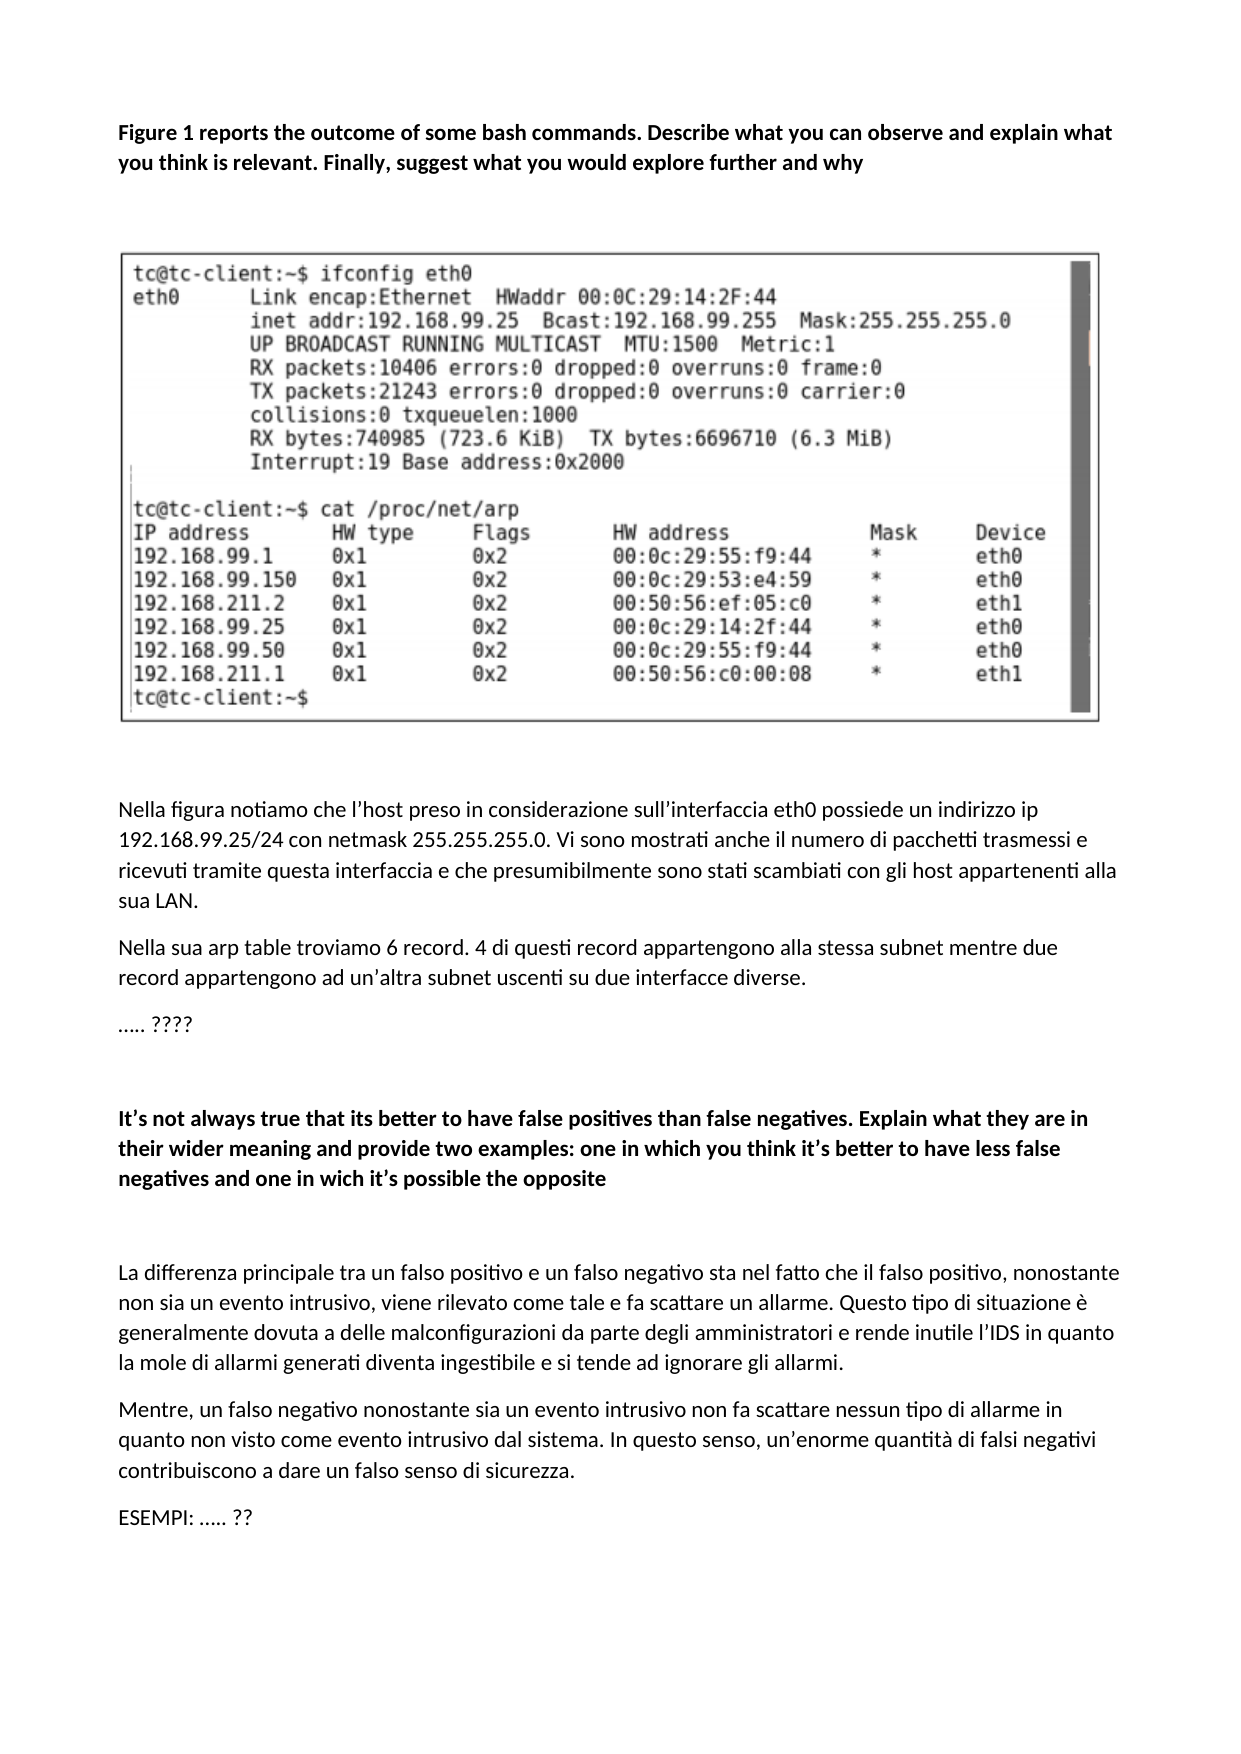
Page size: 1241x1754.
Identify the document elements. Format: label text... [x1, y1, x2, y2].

text ESEMPI: ….. ?? [118, 1503, 1122, 1531]
text It’s not always true that its better to have false positives than false negatives. Explain what they are in their wider meaning and provide two examples: one in which you think it’s better to have less false negatives and one in wich it’s possible the opposite [118, 1104, 1122, 1192]
text Nella sua arp table troviamo 6 record. 4 di questi record appartengono alla stessa subnet mentre due record appartengono ad un’altra subnet uscenti su due interfacce diverse. [118, 933, 1122, 991]
text Mentre, un falso negativo nonostante sia un evento intrusivo non fa scattare nessun tipo di allarme in quanto non visto come evento intrusivo dal sistema. In questo senso, un’enorme quantità di falsi negativi contribuiscono a dare un falso senso di sicurezza. [118, 1395, 1122, 1484]
text La differenza principale tra un falso positivo e un falso negativo sta nel fatto che il falso positivo, nonostante non sia un evento intrusivo, viene rilevato come tale e fa scattare un allarme. Questo tipo di situazione è generalmente dovuta a delle malconfigurazioni da parte degli amministratori e rende inutile l’IDS in quanto la mole di allarmi generati diventa ingestibile e si tende ad ignorare gli allarmi. [118, 1258, 1122, 1376]
text Figure 1 reports the outcome of some bash commands. Describe what you can observe and explain what you think is relevant. Finally, suggest what you would explore further and why [118, 118, 1122, 176]
text Nella figura notiamo che l’host preso in considerazione sull’interfaccia eth0 possiede un indirizzo ip 192.168.99.25/24 con netmask 255.255.255.0. Vi sono mostrati anche il numero di pacchetti trasmessi e ricevuti tramite questa interfaccia e che presumibilmente sono stati scambiati con gli host appartenenti alla sua LAN. [118, 795, 1122, 914]
text ….. ???? [118, 1010, 1122, 1038]
picture [118, 242, 1100, 730]
